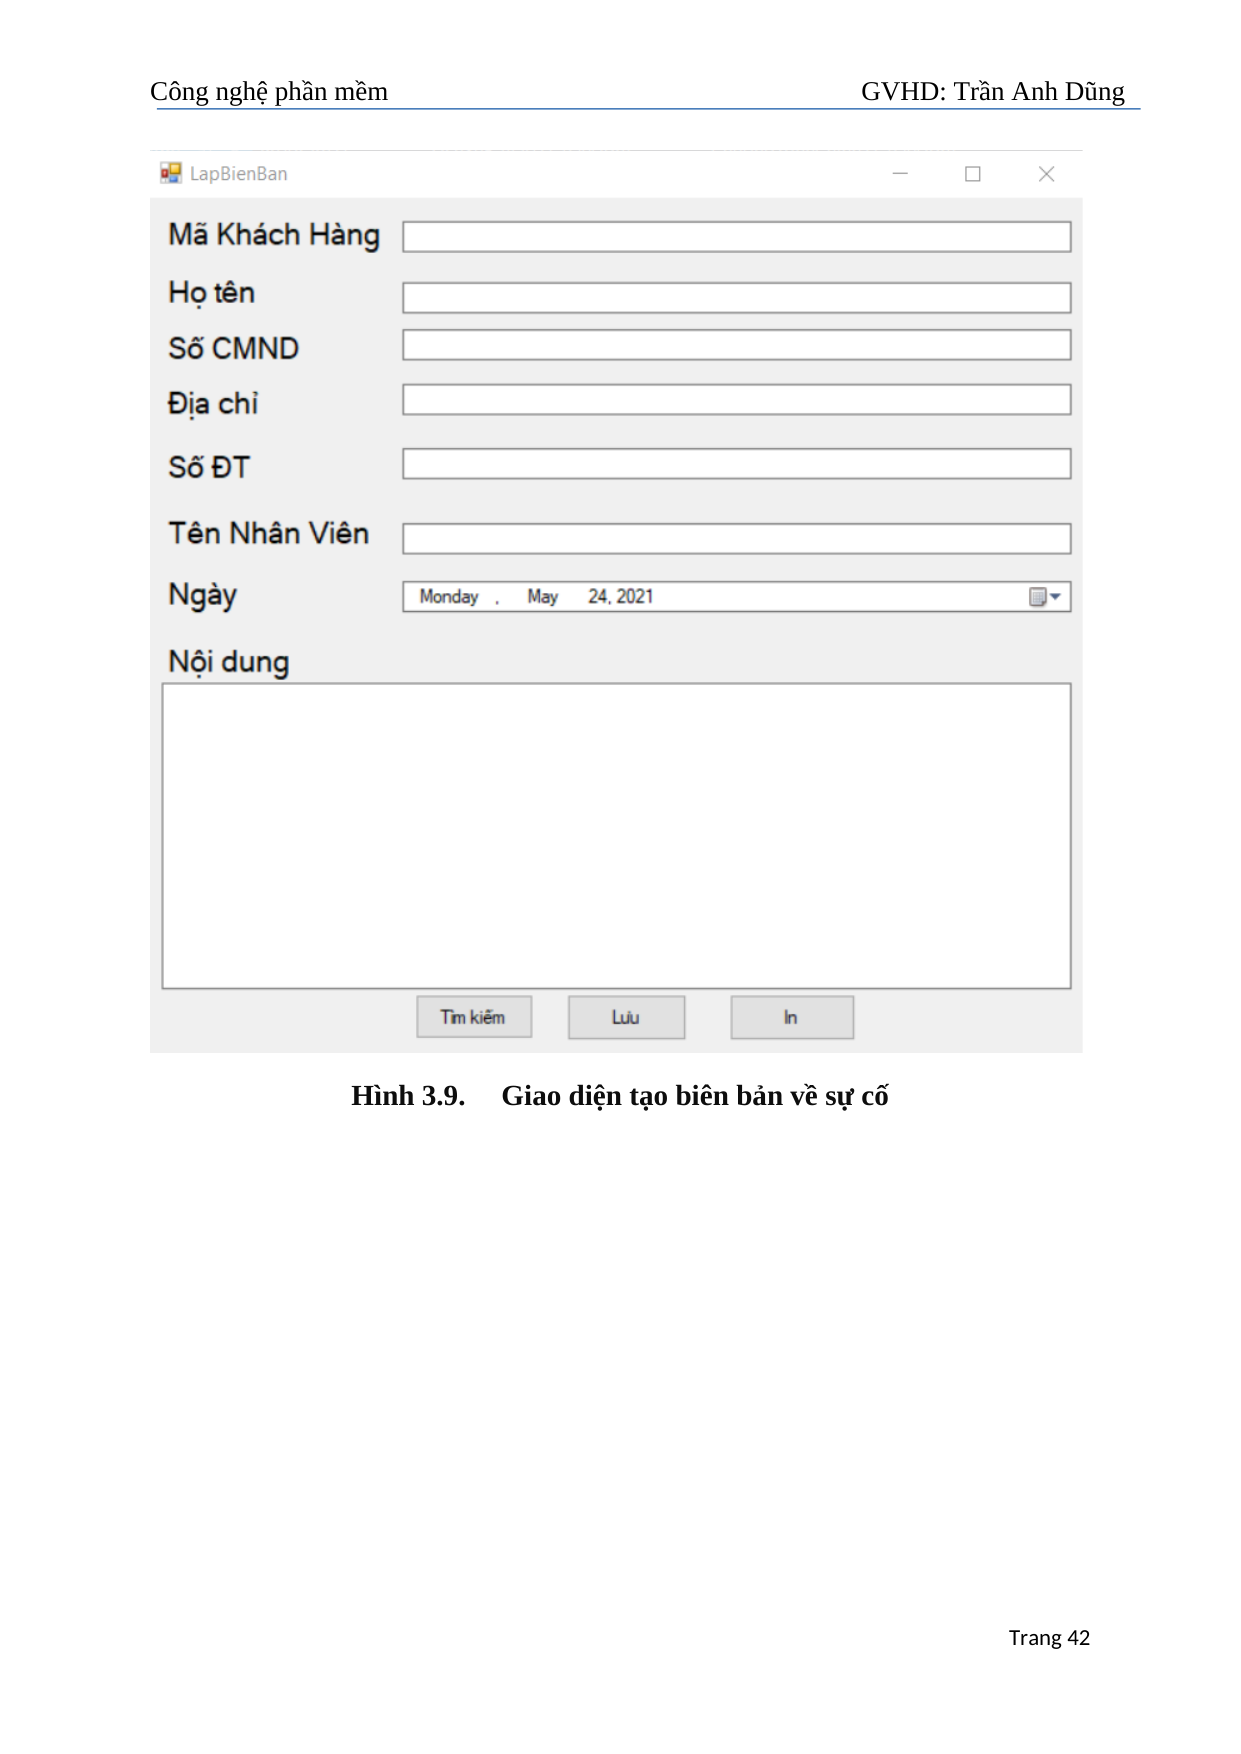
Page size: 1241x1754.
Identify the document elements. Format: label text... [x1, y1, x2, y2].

picture [150, 150, 1083, 1053]
subtitle Giao diện tạo biên bản về sự cố [150, 1078, 1090, 1111]
